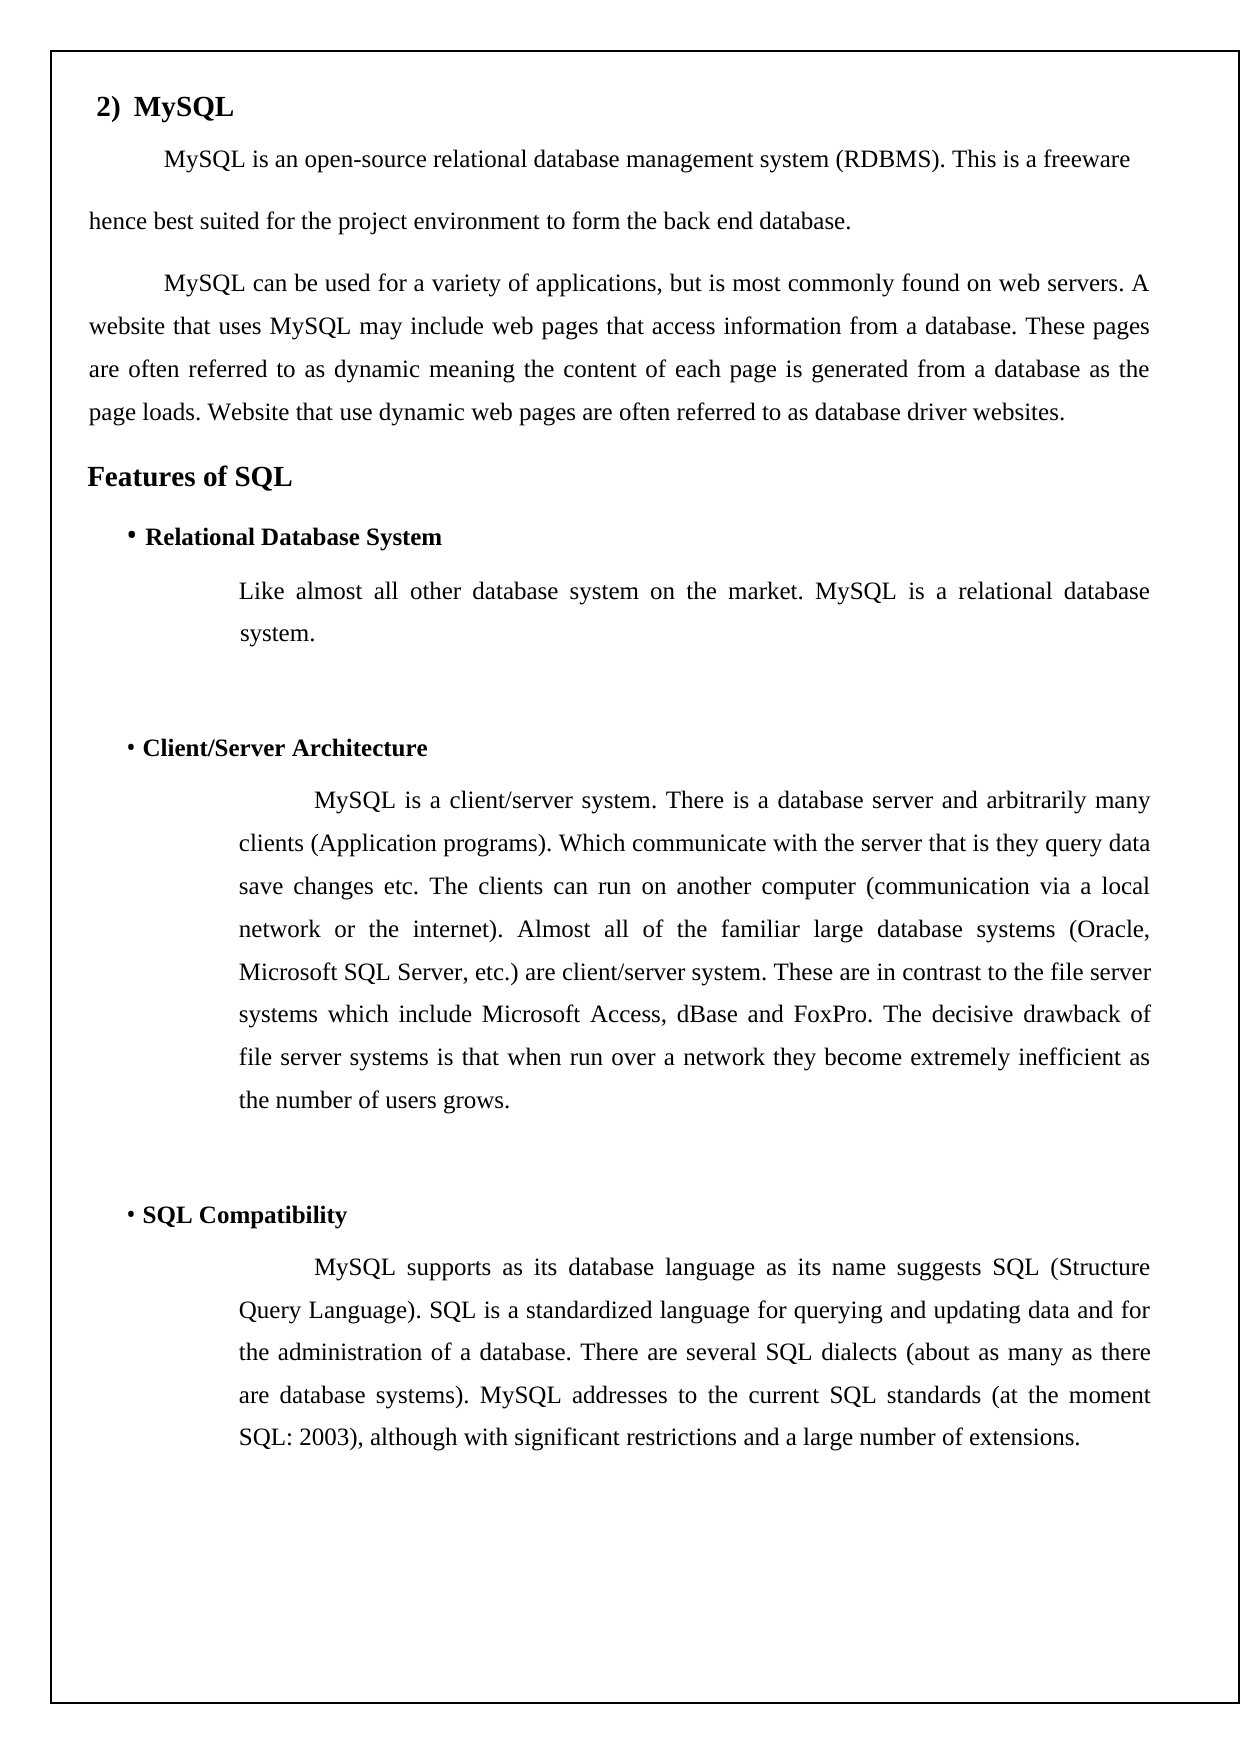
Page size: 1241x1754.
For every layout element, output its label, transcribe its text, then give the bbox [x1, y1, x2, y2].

text MySQL supports as its database language as its name suggests SQL (Structure Query Language). SQL is a standardized language for querying and updating data and for the administration of a database. There are several SQL dialects (about as many as there are database systems). MySQL addresses to the current SQL standards (at the moment SQL: 2003), although with significant restrictions and a large number of extensions. [239, 1252, 1152, 1451]
text MySQL is a client/server system. There is a database server and arbitrarily many clients (Application programs). Which communicate with the server that is they query data save changes etc. The clients can run on another computer (communication via a local network or the internet). Almost all of the familiar large database systems (Oracle, Microsoft SQL Server, etc.) are client/server system. These are in contrast to the file server systems which include Microsoft Access, dBase and FoxPro. The decisive drawback of file server systems is that when run over a network they become extremely inefficient as the number of users grows. [239, 785, 1152, 1114]
text MySQL is an open-source relational database management system (RDBMS). This is a freeware [89, 144, 1152, 172]
text hence best suited for the project environment to form the back end database. [89, 206, 1152, 234]
subtitle MySQL [96, 89, 1152, 122]
subtitle • SQL Compatibility [126, 1197, 1152, 1231]
subtitle • Relational Database System [126, 514, 1152, 554]
subtitle • Client/Server Architecture [126, 729, 1152, 764]
text MySQL can be used for a variety of applications, but is most commonly found on web servers. A website that uses MySQL may include web pages that access information from a database. These pages are often referred to as dynamic meaning the content of each page is generated from a database as the page loads. Website that use dynamic web pages are often referred to as database driver websites. [89, 268, 1152, 426]
subtitle Features of SQL [87, 459, 1152, 493]
text Like almost all other database system on the market. MySQL is a relational database system. [239, 576, 1152, 647]
